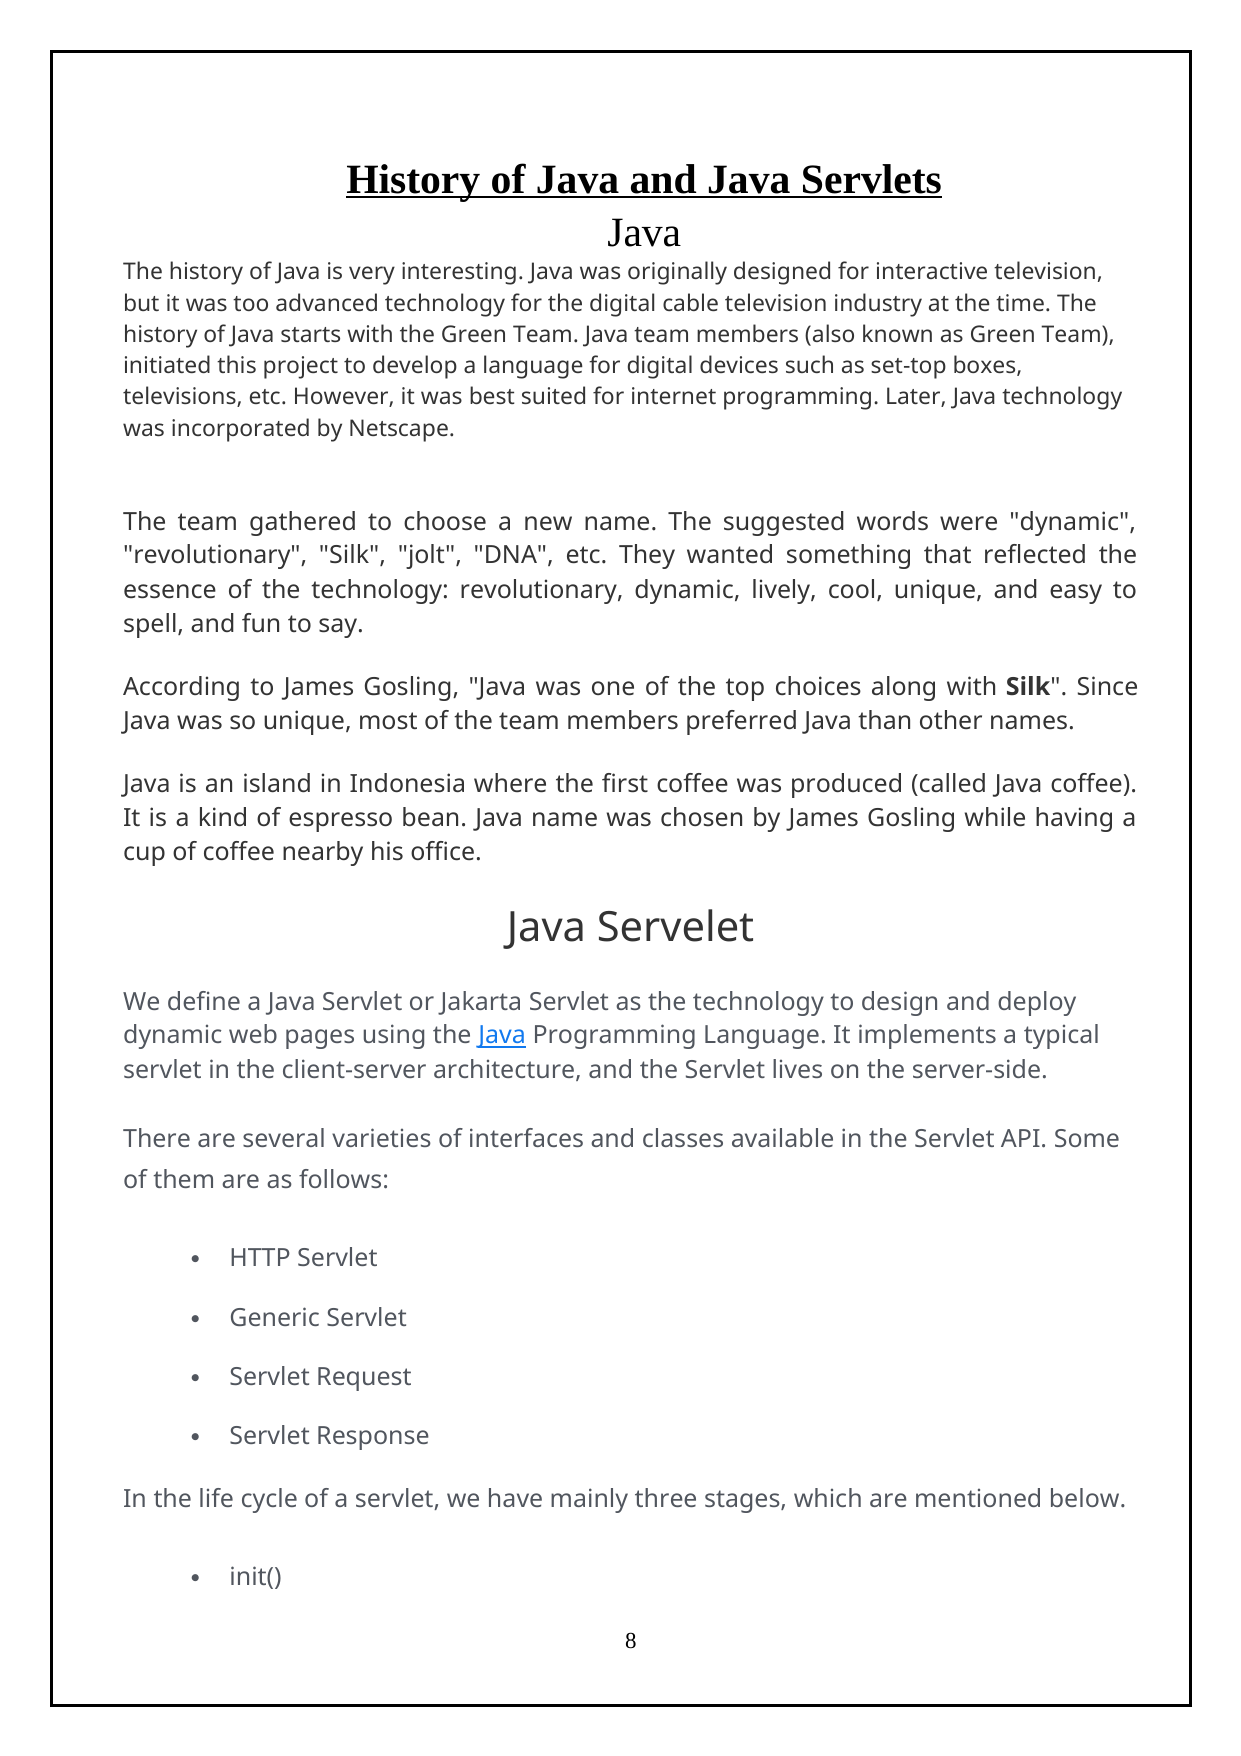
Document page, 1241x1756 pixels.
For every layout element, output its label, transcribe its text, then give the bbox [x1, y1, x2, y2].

text Java Servelet [123, 897, 1138, 954]
text Java is an island in Indonesia where the first coffee was produced (called Java coffee). It is a kind of espresso bean. Java name was chosen by James Gosling while having a cup of coffee nearby his office. [123, 766, 1138, 868]
text In the life cycle of a servlet, we have mainly three stages, which are mentioned below. [123, 1474, 1138, 1514]
list HTTP Servlet [192, 1236, 1138, 1274]
list Servlet Request [192, 1355, 1138, 1393]
text The team gathered to choose a new name. The suggested words were "dynamic", "revolutionary", "Silk", "jolt", "DNA", etc. They wanted something that reflected the essence of the technology: revolutionary, dynamic, lively, cool, unique, and easy to spell, and fun to say. [123, 503, 1138, 639]
list Servlet Response [192, 1414, 1138, 1452]
text History of Java and Java Servlets [150, 155, 1138, 203]
text According to James Gosling, "Java was one of the top choices along with Silk". Since Java was so unique, most of the team members preferred Java than other names. [123, 668, 1138, 737]
list Generic Servlet [192, 1296, 1138, 1333]
text The history of Java is very interesting. Java was originally designed for interactive television, but it was too advanced technology for the digital cable television industry at the time. The history of Java starts with the Green Team. Java team members (also known as Green Team), initiated this project to develop a language for digital devices such as set-top boxes, televisions, etc. However, it was best suited for internet programming. Later, Java technology was incorporated by Netscape. [455, 255, 1138, 443]
list init() [192, 1555, 1138, 1593]
text There are several varieties of interfaces and classes available in the Servlet API. Some of them are as follows: [123, 1114, 1138, 1196]
text Java [150, 207, 1138, 255]
